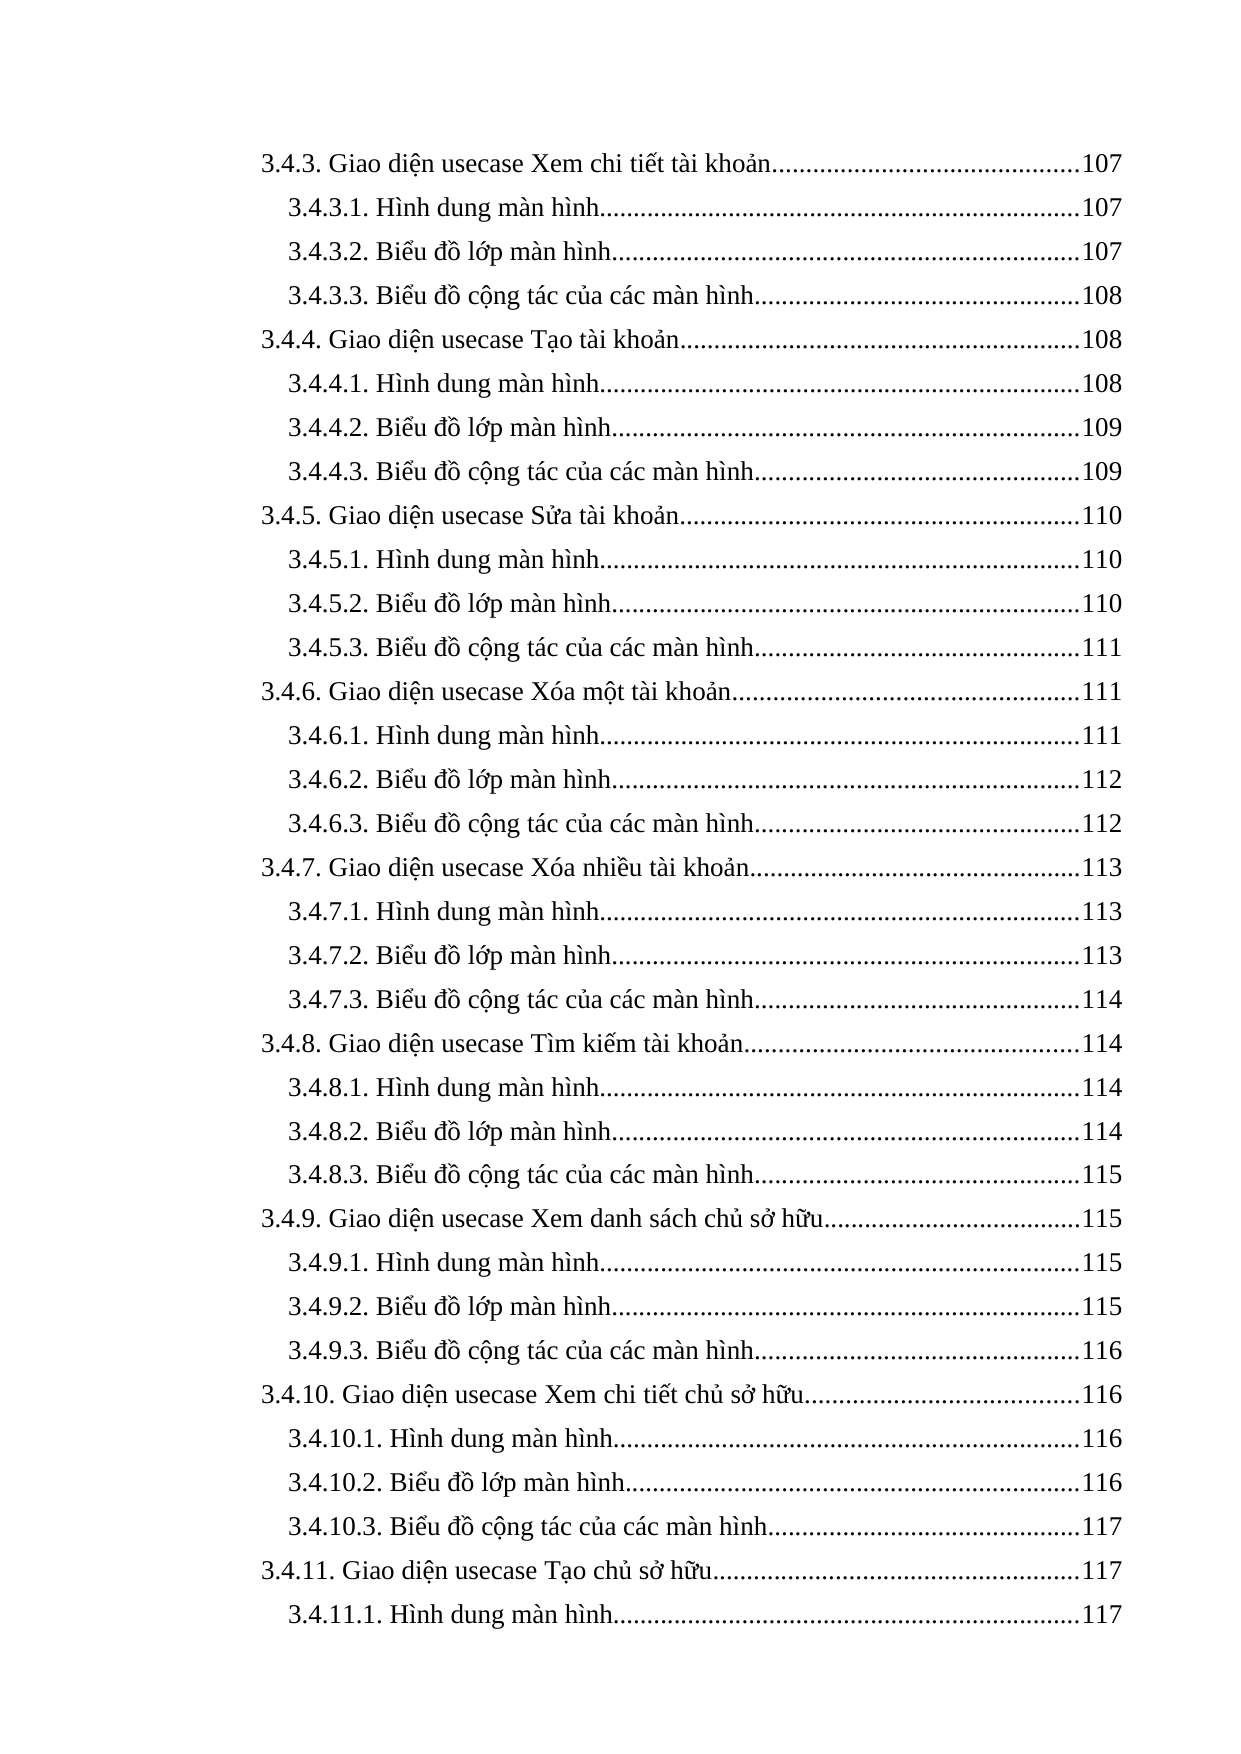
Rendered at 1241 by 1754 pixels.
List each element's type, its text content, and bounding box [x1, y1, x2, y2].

text 3.4.5. Giao diện usecase Sửa tài khoản 110 [261, 499, 1122, 530]
text 3.4.4.2. Biểu đồ lớp màn hình 109 [288, 411, 1122, 442]
text 3.4.11.1. Hình dung màn hình 117 [288, 1598, 1122, 1629]
text 3.4.10.3. Biểu đồ cộng tác của các màn hình 117 [288, 1510, 1122, 1541]
text 3.4.11. Giao diện usecase Tạo chủ sở hữu 117 [261, 1554, 1122, 1585]
text 3.4.9.3. Biểu đồ cộng tác của các màn hình 116 [288, 1334, 1122, 1366]
text 3.4.3.3. Biểu đồ cộng tác của các màn hình 108 [288, 279, 1122, 311]
text 3.4.8.3. Biểu đồ cộng tác của các màn hình 115 [288, 1159, 1122, 1190]
text 3.4.10.1. Hình dung màn hình 116 [288, 1422, 1122, 1453]
text 3.4.8.2. Biểu đồ lớp màn hình 114 [288, 1115, 1122, 1146]
text 3.4.7. Giao diện usecase Xóa nhiều tài khoản 113 [261, 851, 1122, 882]
text 3.4.7.1. Hình dung màn hình 113 [288, 895, 1122, 926]
text 3.4.5.3. Biểu đồ cộng tác của các màn hình 111 [288, 631, 1122, 662]
text 3.4.4. Giao diện usecase Tạo tài khoản 108 [261, 323, 1122, 354]
text 3.4.5.2. Biểu đồ lớp màn hình 110 [288, 587, 1122, 618]
text 3.4.6. Giao diện usecase Xóa một tài khoản 111 [261, 675, 1122, 706]
text 3.4.10.2. Biểu đồ lớp màn hình 116 [288, 1466, 1122, 1497]
text 3.4.8.1. Hình dung màn hình 114 [288, 1071, 1122, 1102]
text 3.4.4.3. Biểu đồ cộng tác của các màn hình 109 [288, 455, 1122, 486]
text 3.4.4.1. Hình dung màn hình 108 [288, 367, 1122, 398]
text 3.4.6.2. Biểu đồ lớp màn hình 112 [288, 763, 1122, 794]
text 3.4.9.2. Biểu đồ lớp màn hình 115 [288, 1291, 1122, 1322]
text 3.4.9. Giao diện usecase Xem danh sách chủ sở hữu 115 [261, 1203, 1122, 1234]
text 3.4.3.2. Biểu đồ lớp màn hình 107 [288, 236, 1122, 267]
text 3.4.5.1. Hình dung màn hình 110 [288, 543, 1122, 574]
text 3.4.3.1. Hình dung màn hình 107 [288, 192, 1122, 223]
text 3.4.9.1. Hình dung màn hình 115 [288, 1247, 1122, 1278]
text 3.4.7.2. Biểu đồ lớp màn hình 113 [288, 939, 1122, 970]
text 3.4.10. Giao diện usecase Xem chi tiết chủ sở hữu 116 [261, 1378, 1122, 1409]
text 3.4.6.3. Biểu đồ cộng tác của các màn hình 112 [288, 807, 1122, 838]
text 3.4.7.3. Biểu đồ cộng tác của các màn hình 114 [288, 983, 1122, 1014]
text 3.4.6.1. Hình dung màn hình 111 [288, 719, 1122, 750]
text 3.4.8. Giao diện usecase Tìm kiếm tài khoản 114 [261, 1027, 1122, 1058]
text 3.4.3. Giao diện usecase Xem chi tiết tài khoản 107 [261, 148, 1122, 179]
